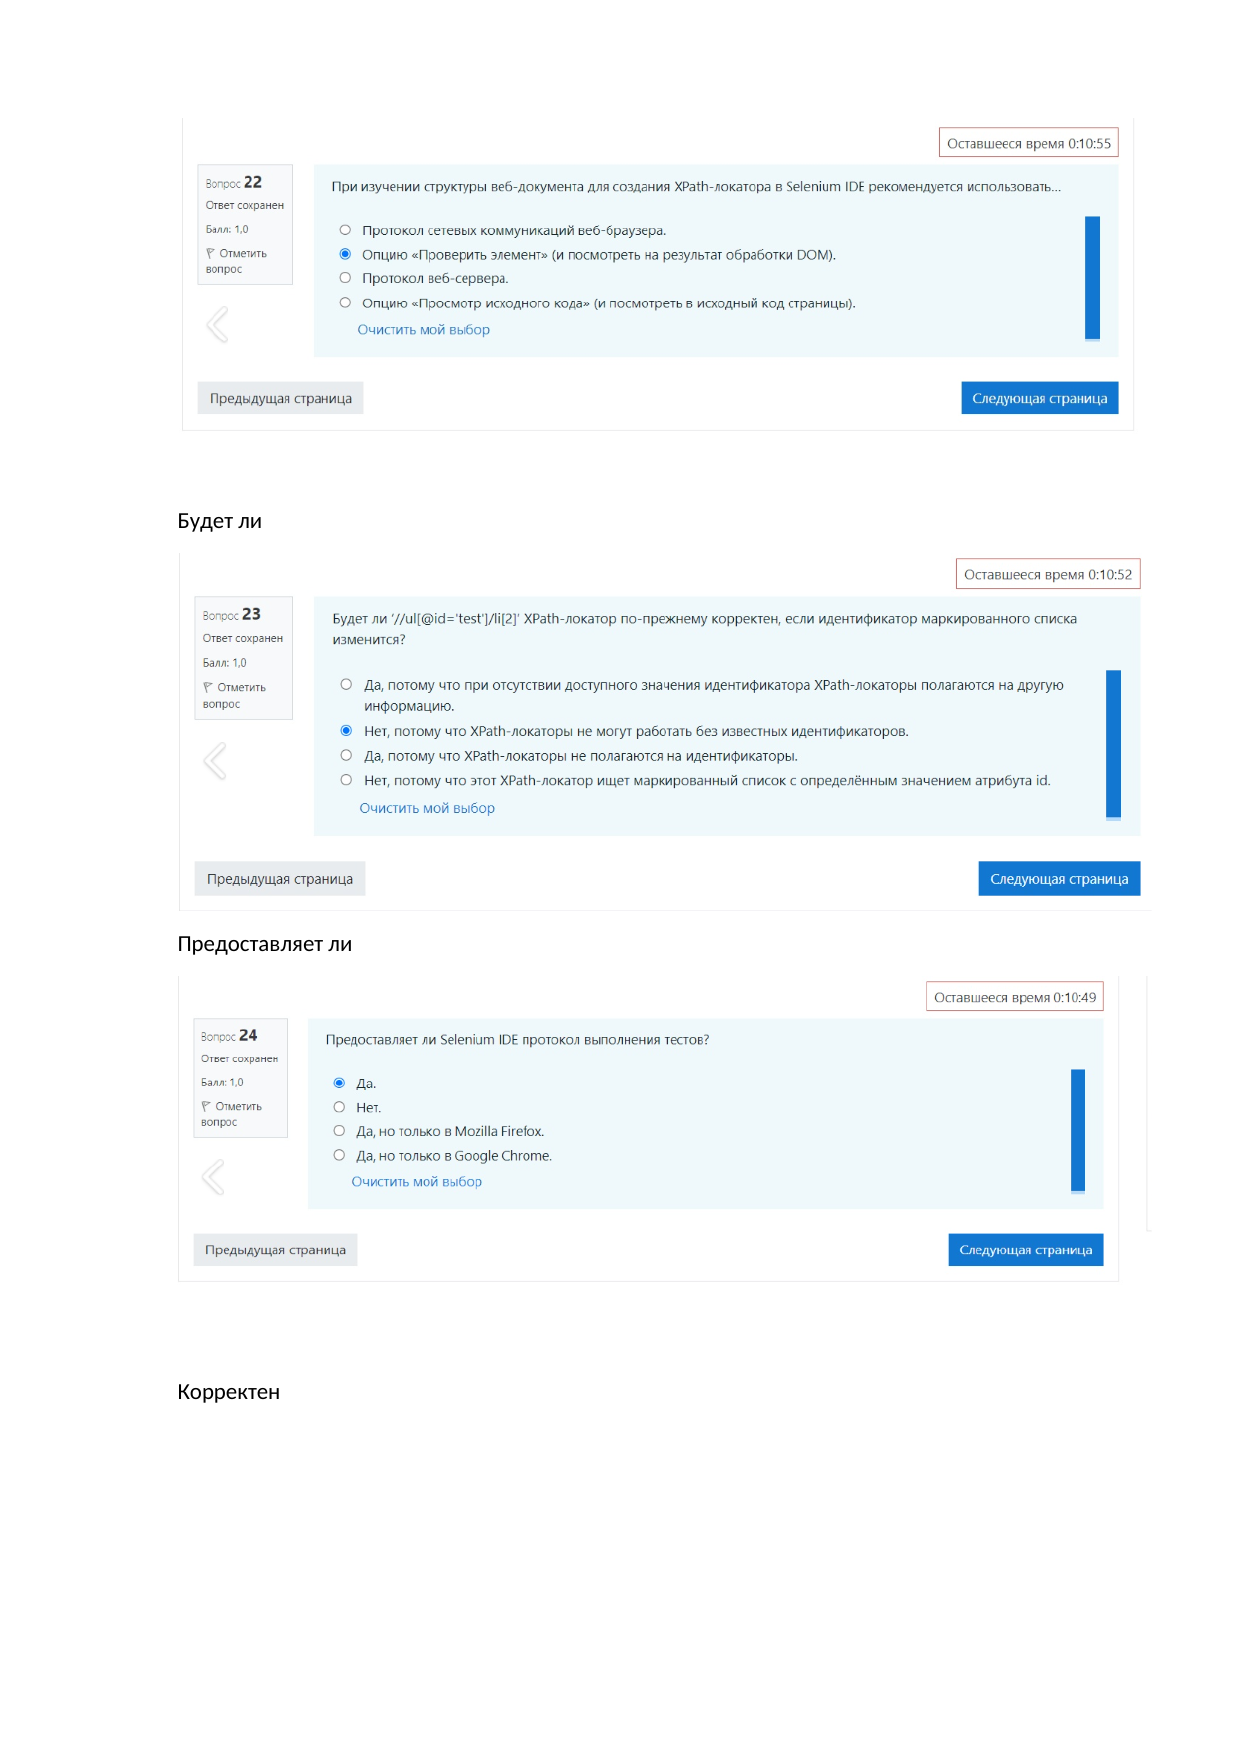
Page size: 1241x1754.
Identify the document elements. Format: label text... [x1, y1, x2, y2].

text Корректен [177, 1377, 1152, 1405]
picture [177, 976, 1152, 1359]
text Будет ли [177, 506, 1152, 534]
text Предоставляет ли [177, 929, 1152, 957]
picture [177, 118, 1152, 488]
picture [177, 553, 1152, 911]
